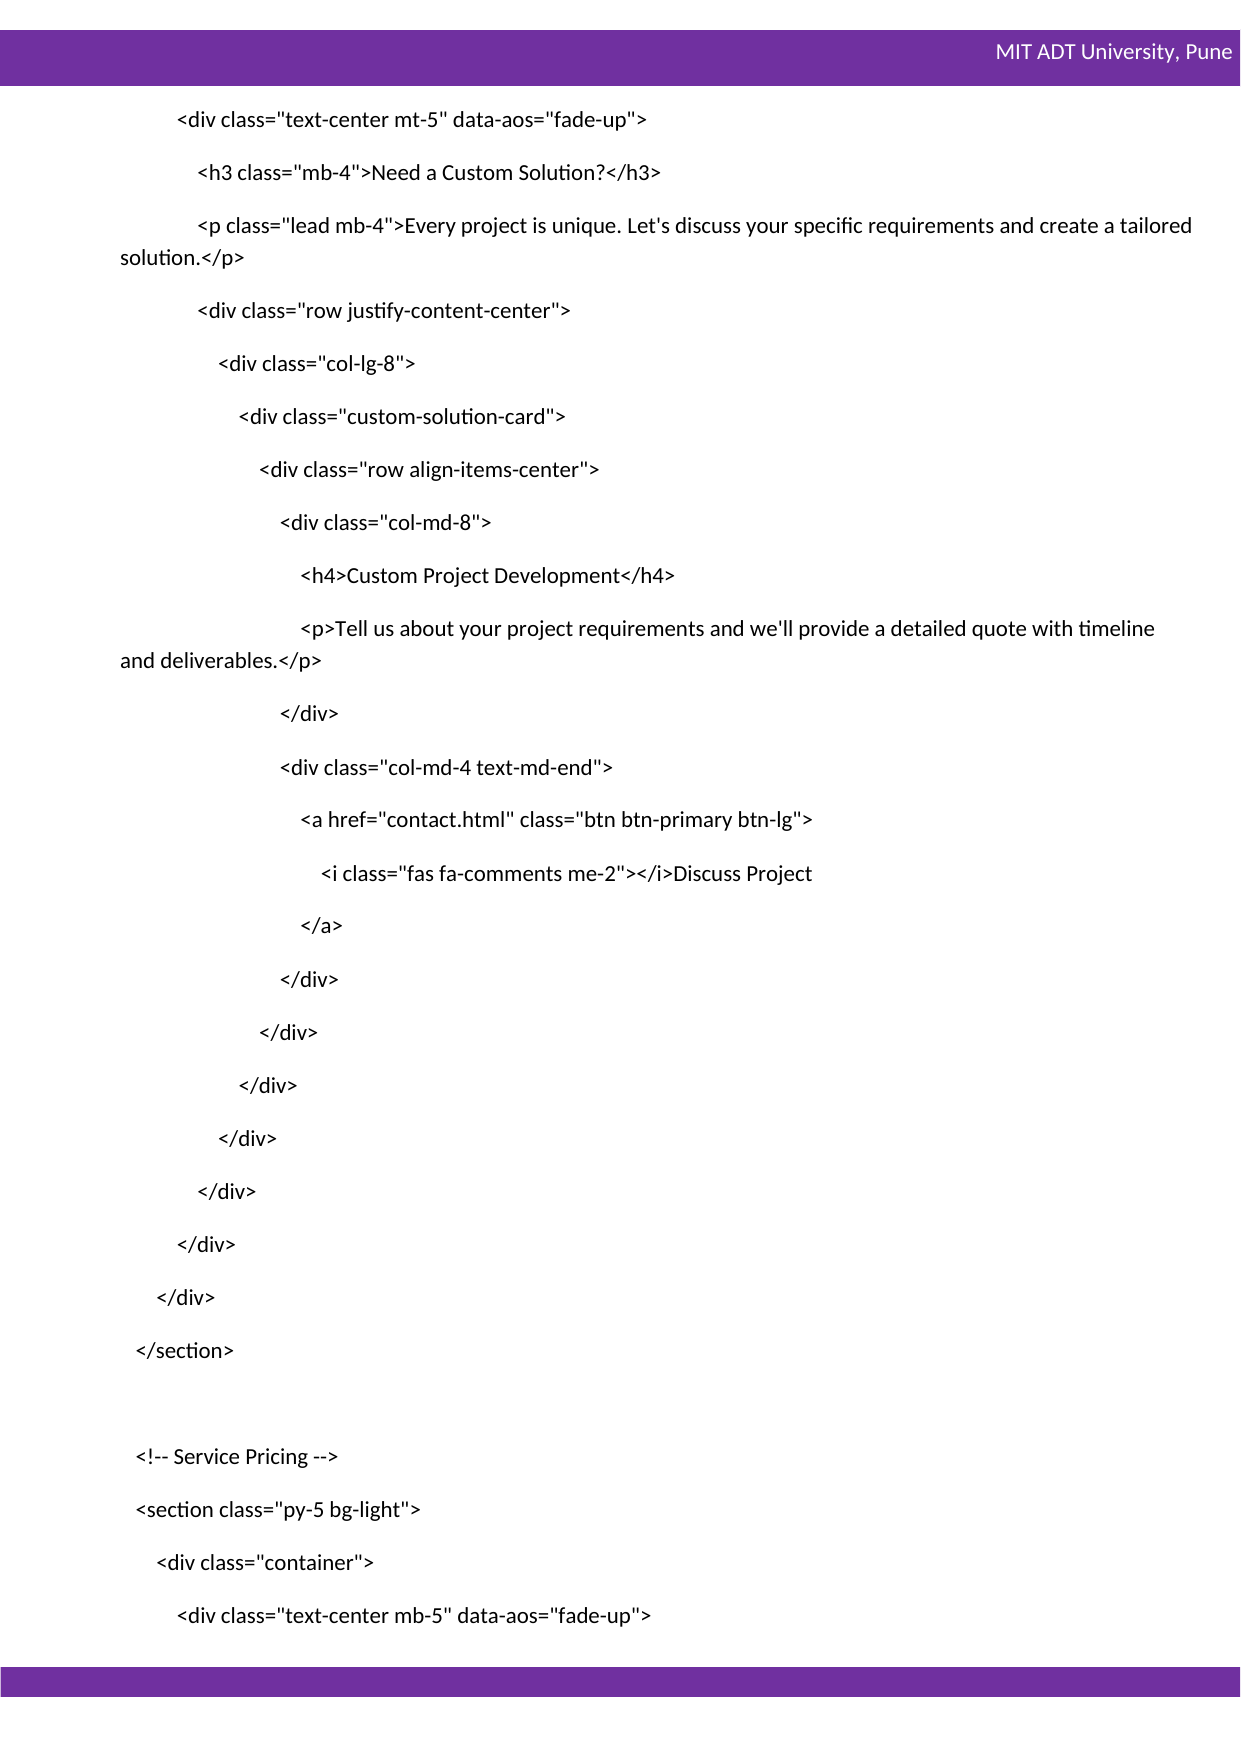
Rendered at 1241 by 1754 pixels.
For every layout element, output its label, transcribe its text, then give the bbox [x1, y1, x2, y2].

text </div> [120, 1230, 1195, 1258]
text </a> [120, 912, 1195, 940]
text <div class="col-md-4 text-md-end"> [120, 753, 1195, 781]
text <div class="text-center mb-5" data-aos="fade-up"> [120, 1601, 1195, 1629]
text </div> [120, 1283, 1195, 1311]
text <div class="row justify-content-center"> [120, 296, 1195, 324]
text <a href="contact.html" class="btn btn-primary btn-lg"> [120, 806, 1195, 834]
text <h4>Custom Project Development</h4> [120, 561, 1195, 589]
text </div> [120, 1177, 1195, 1205]
text </div> [120, 699, 1195, 728]
text <div class="row align-items-center"> [120, 455, 1195, 483]
text <div class="custom-solution-card"> [120, 402, 1195, 430]
text <i class="fas fa-comments me-2"></i>Discuss Project [120, 859, 1195, 887]
text </div> [120, 1018, 1195, 1046]
text </div> [120, 1071, 1195, 1099]
text <div class="container"> [120, 1548, 1195, 1576]
text </section> [120, 1336, 1195, 1364]
text <!-- Service Pricing --> [120, 1442, 1195, 1470]
text </div> [120, 1124, 1195, 1152]
text </div> [120, 965, 1195, 993]
text <div class="text-center mt-5" data-aos="fade-up"> [120, 105, 1195, 133]
text <section class="py-5 bg-light"> [120, 1495, 1195, 1523]
text <p>Tell us about your project requirements and we'll provide a detailed quote with timeline and deliverables.</p> [120, 614, 1195, 674]
text <p class="lead mb-4">Every project is unique. Let's discuss your specific requirements and create a tailored solution.</p> [120, 211, 1195, 271]
text <div class="col-lg-8"> [120, 349, 1195, 377]
text <h3 class="mb-4">Need a Custom Solution?</h3> [120, 158, 1195, 186]
text <div class="col-md-8"> [120, 508, 1195, 536]
